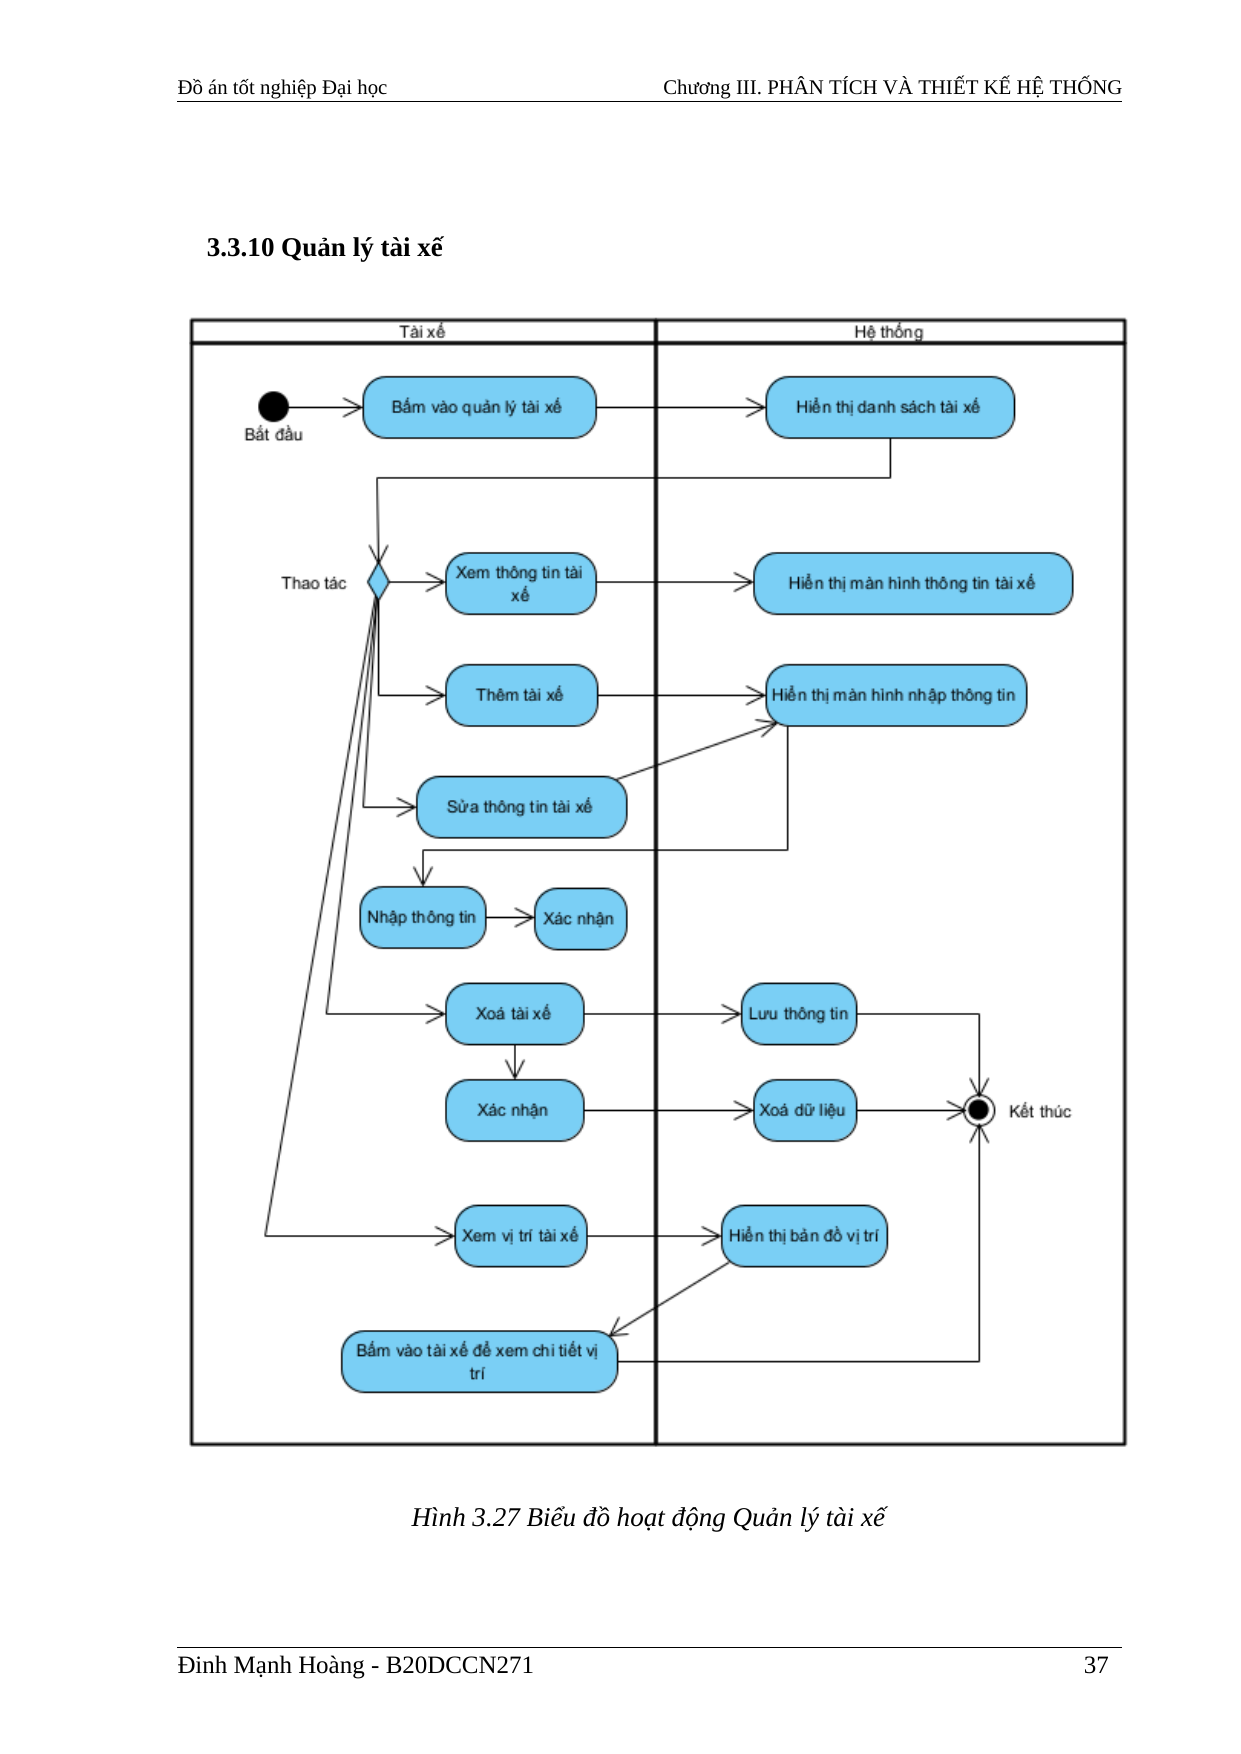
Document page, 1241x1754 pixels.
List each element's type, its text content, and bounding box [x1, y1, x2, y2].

subtitle 3.3.10 Quản lý tài xế [207, 231, 1122, 262]
picture [185, 312, 1132, 1450]
